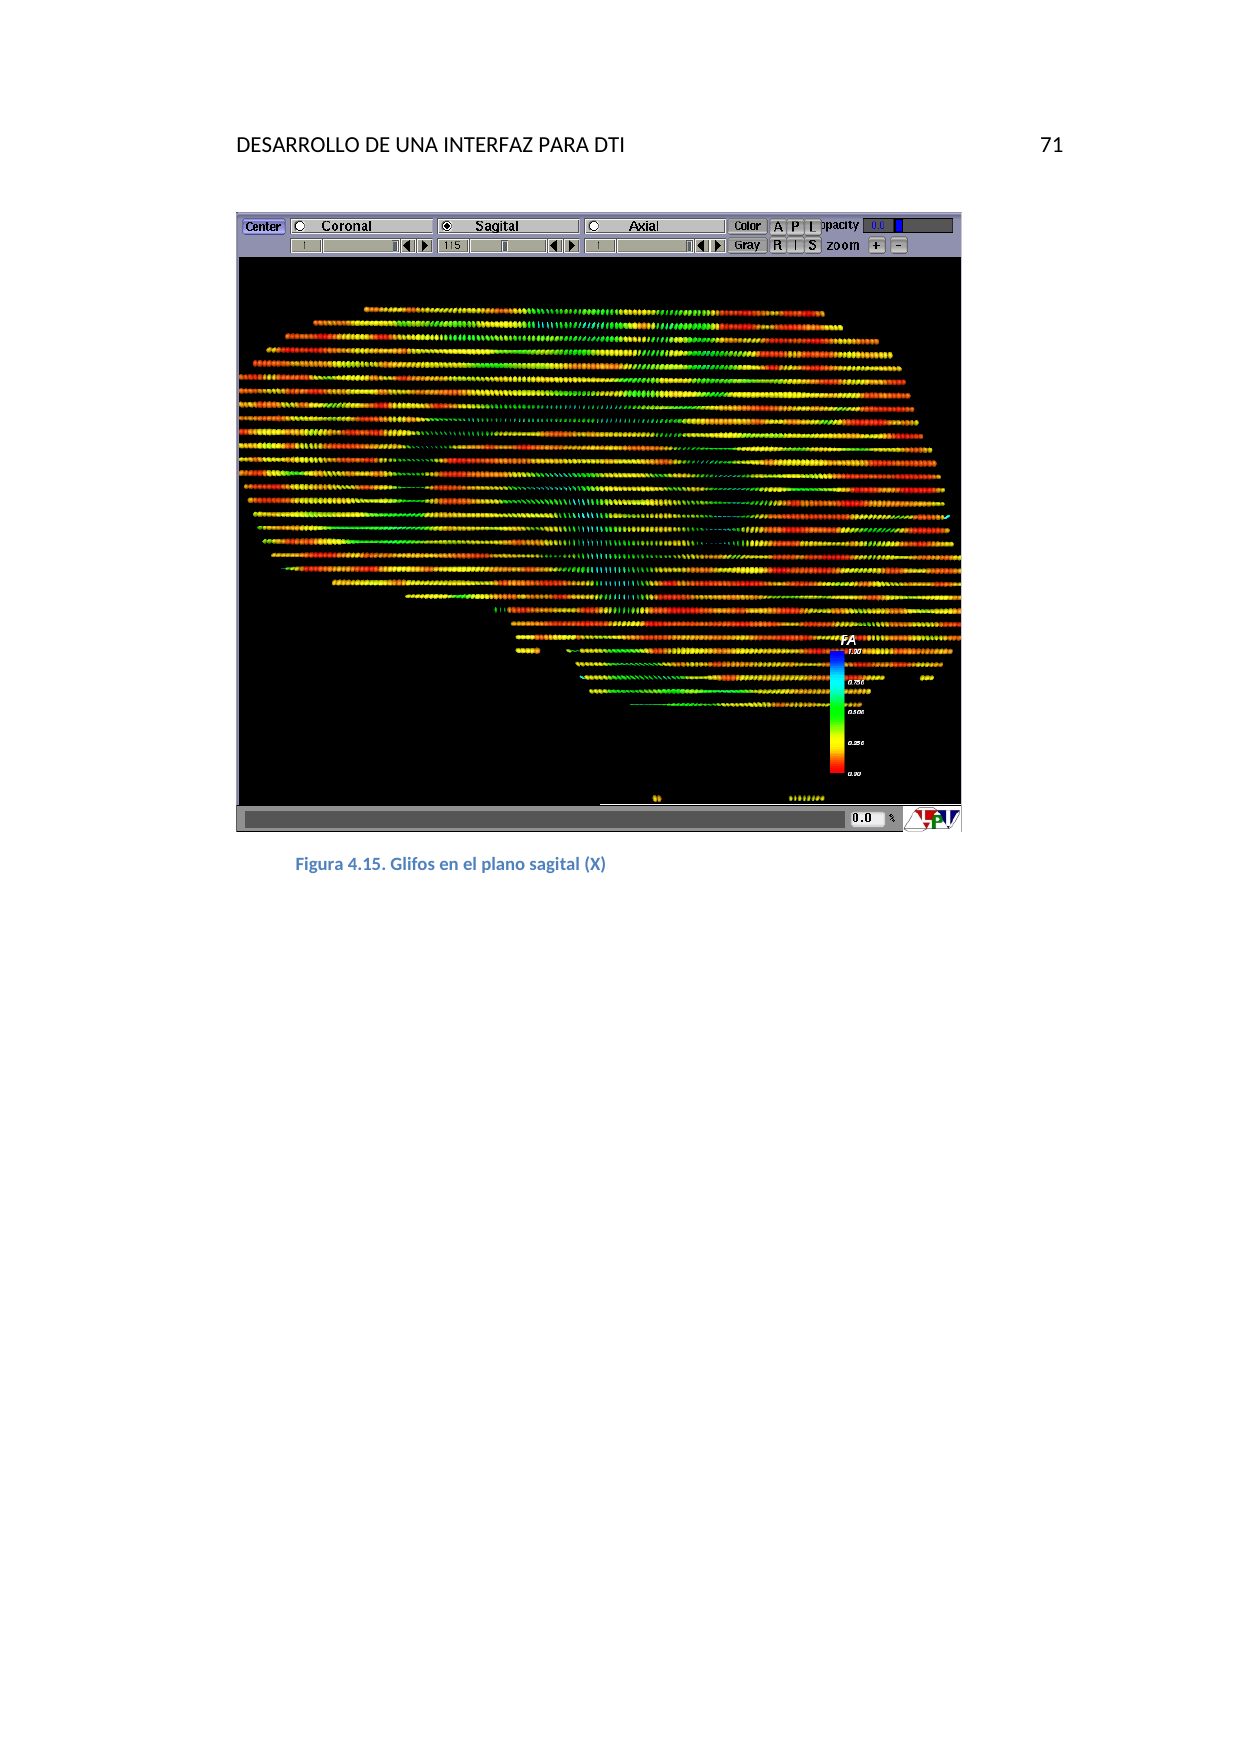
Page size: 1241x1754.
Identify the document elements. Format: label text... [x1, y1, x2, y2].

picture [236, 212, 962, 832]
